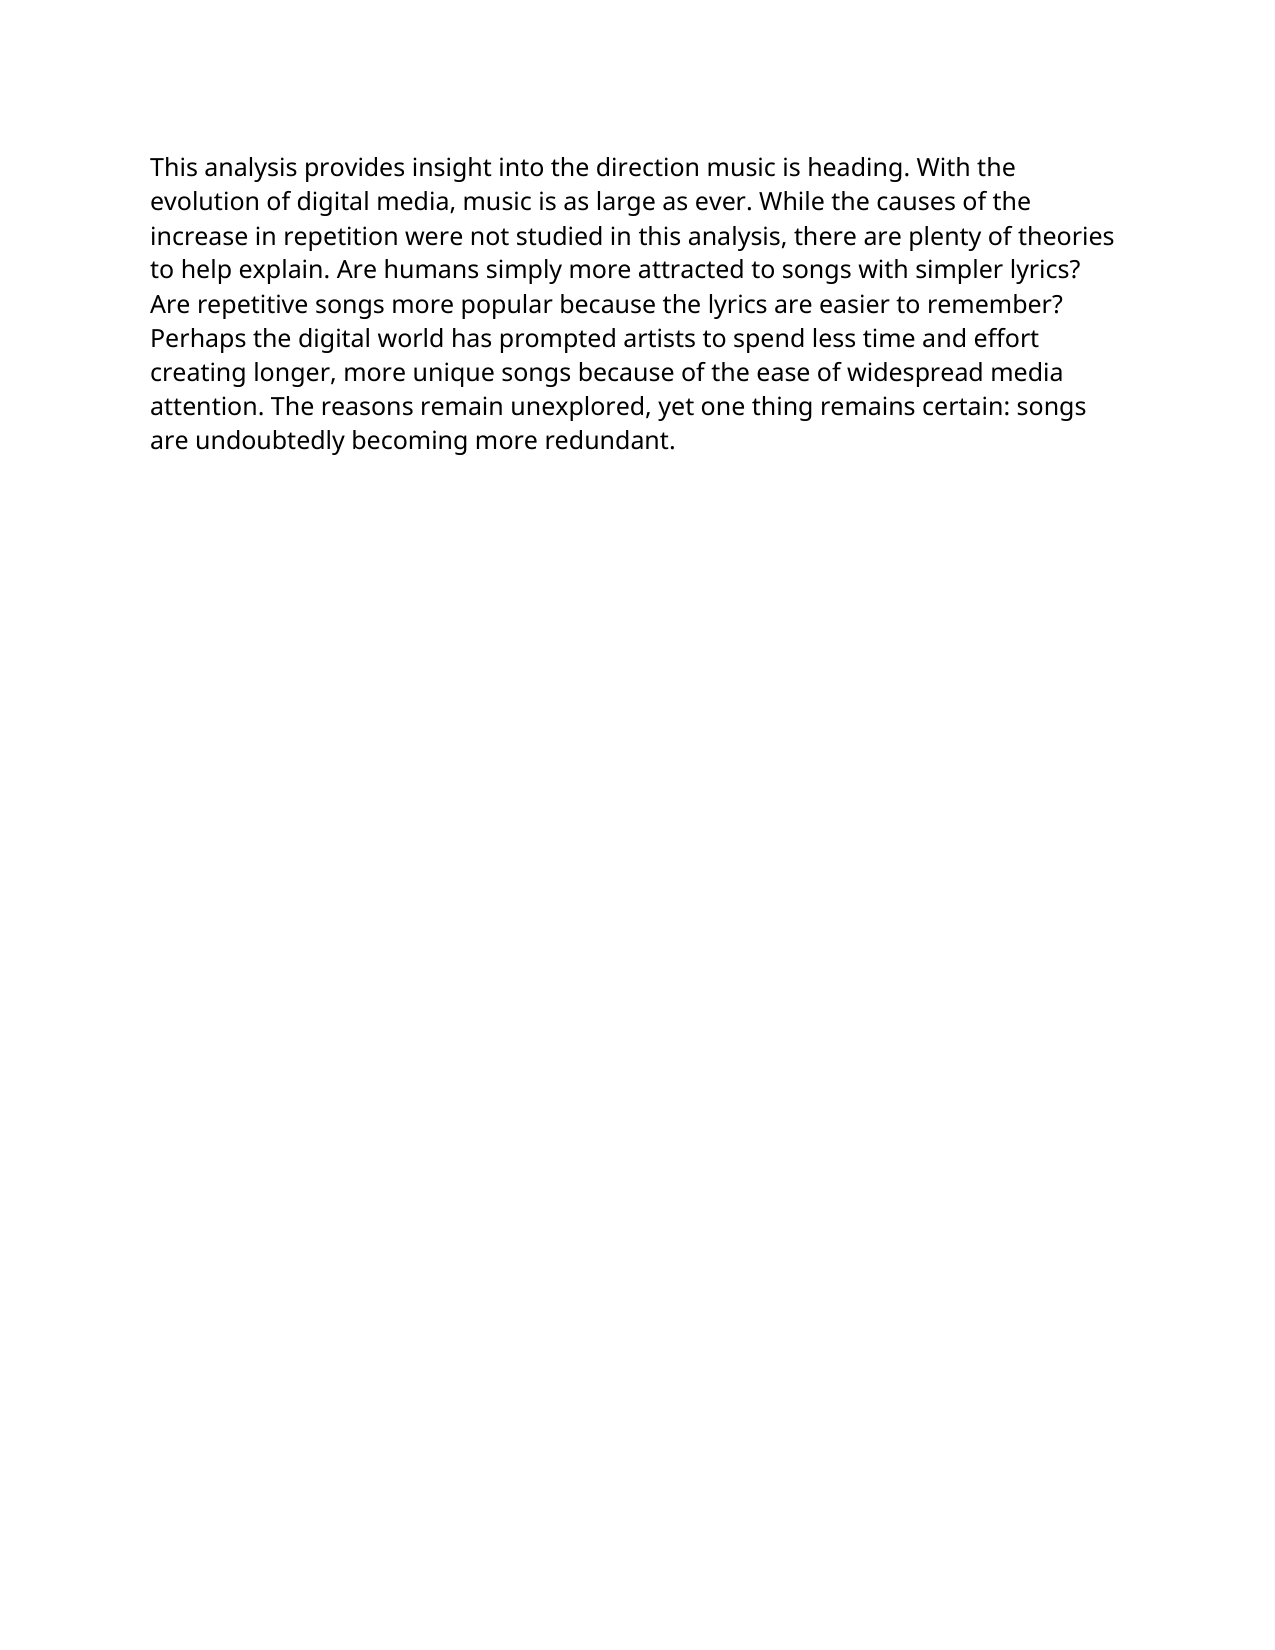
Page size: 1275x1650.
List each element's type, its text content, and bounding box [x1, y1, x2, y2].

text This analysis provides insight into the direction music is heading. With the evolution of digital media, music is as large as ever. While the causes of the increase in repetition were not studied in this analysis, there are plenty of theories to help explain. Are humans simply more attracted to songs with simpler lyrics? Are repetitive songs more popular because the lyrics are easier to remember? Perhaps the digital world has prompted artists to spend less time and effort creating longer, more unique songs because of the ease of widespread media attention. The reasons remain unexplored, yet one thing remains certain: songs are undoubtedly becoming more redundant. [150, 150, 1125, 457]
